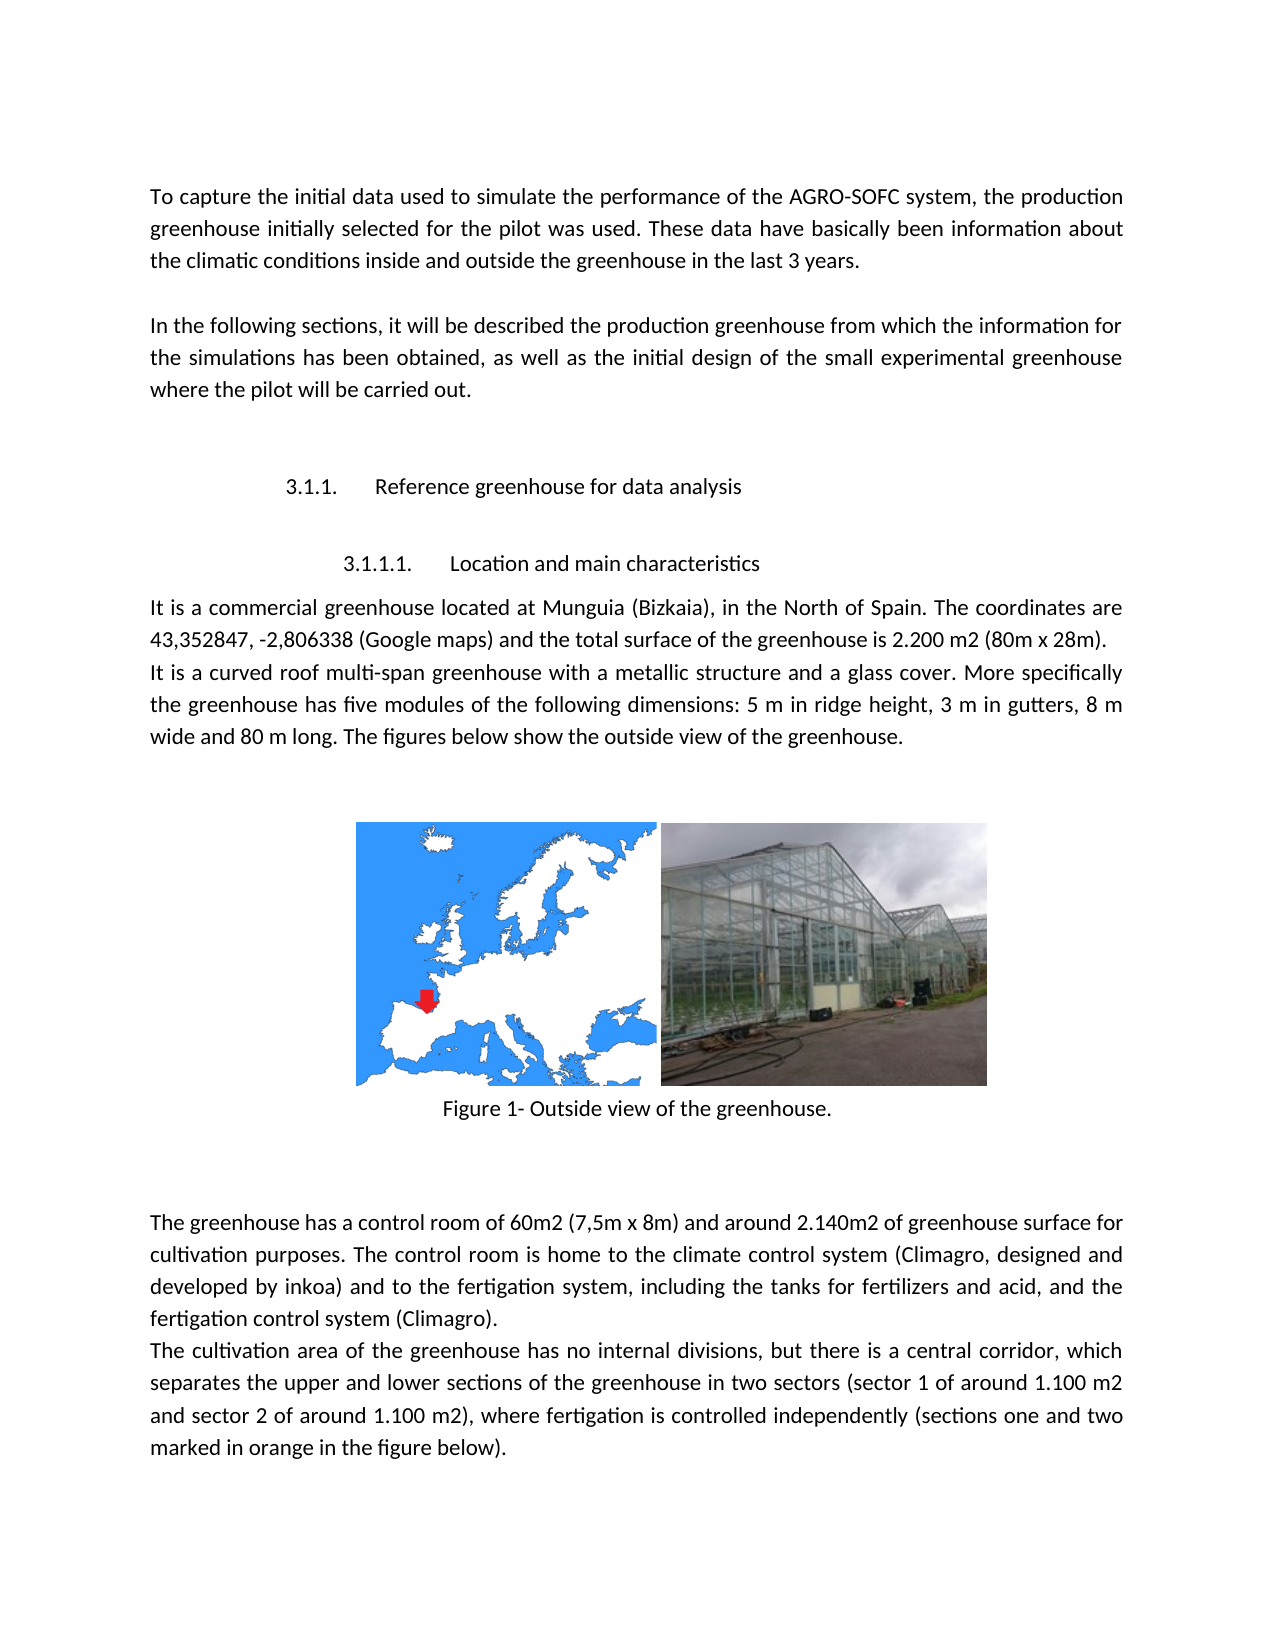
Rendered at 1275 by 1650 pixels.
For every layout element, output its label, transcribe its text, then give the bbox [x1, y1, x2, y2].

subtitle Reference greenhouse for data analysis [337, 472, 1125, 500]
subtitle Location and main characteristics [412, 549, 1125, 577]
text Figure 1- Outside view of the greenhouse. [150, 1094, 1125, 1122]
text It is a curved roof multi-span greenhouse with a metallic structure and a glass cover. More specifically the greenhouse has five modules of the following dimensions: 5 m in ridge height, 3 m in gutters, 8 m wide and 80 m long. The figures below show the outside view of the greenhouse. [150, 658, 1125, 750]
text It is a commercial greenhouse located at Munguia (Bizkaia), in the North of Spain. The coordinates are 43,352847, -2,806338 (Google maps) and the total surface of the greenhouse is 2.200 m2 (80m x 28m). [150, 593, 1125, 654]
text The cultivation area of the greenhouse has no internal divisions, but there is a central corridor, which separates the upper and lower sections of the greenhouse in two sectors (sector 1 of around 1.100 m2 and sector 2 of around 1.100 m2), where fertigation is controlled independently (sections one and two marked in orange in the figure below). [150, 1336, 1125, 1461]
text In the following sections, it will be described the production greenhouse from which the information for the simulations has been obtained, as well as the initial design of the small experimental greenhouse where the pilot will be carried out. [150, 311, 1125, 403]
text To capture the initial data used to simulate the performance of the AGRO-SOFC system, the production greenhouse initially selected for the pilot was used. These data have basically been information about the climatic conditions inside and outside the greenhouse in the last 3 years. [150, 182, 1125, 274]
text The greenhouse has a control room of 60m2 (7,5m x 8m) and around 2.140m2 of greenhouse surface for cultivation purposes. The control room is home to the climate control system (Climagro, designed and developed by inkoa) and to the fertigation system, including the tanks for fertilizers and acid, and the fertigation control system (Climagro). [150, 1208, 1125, 1332]
